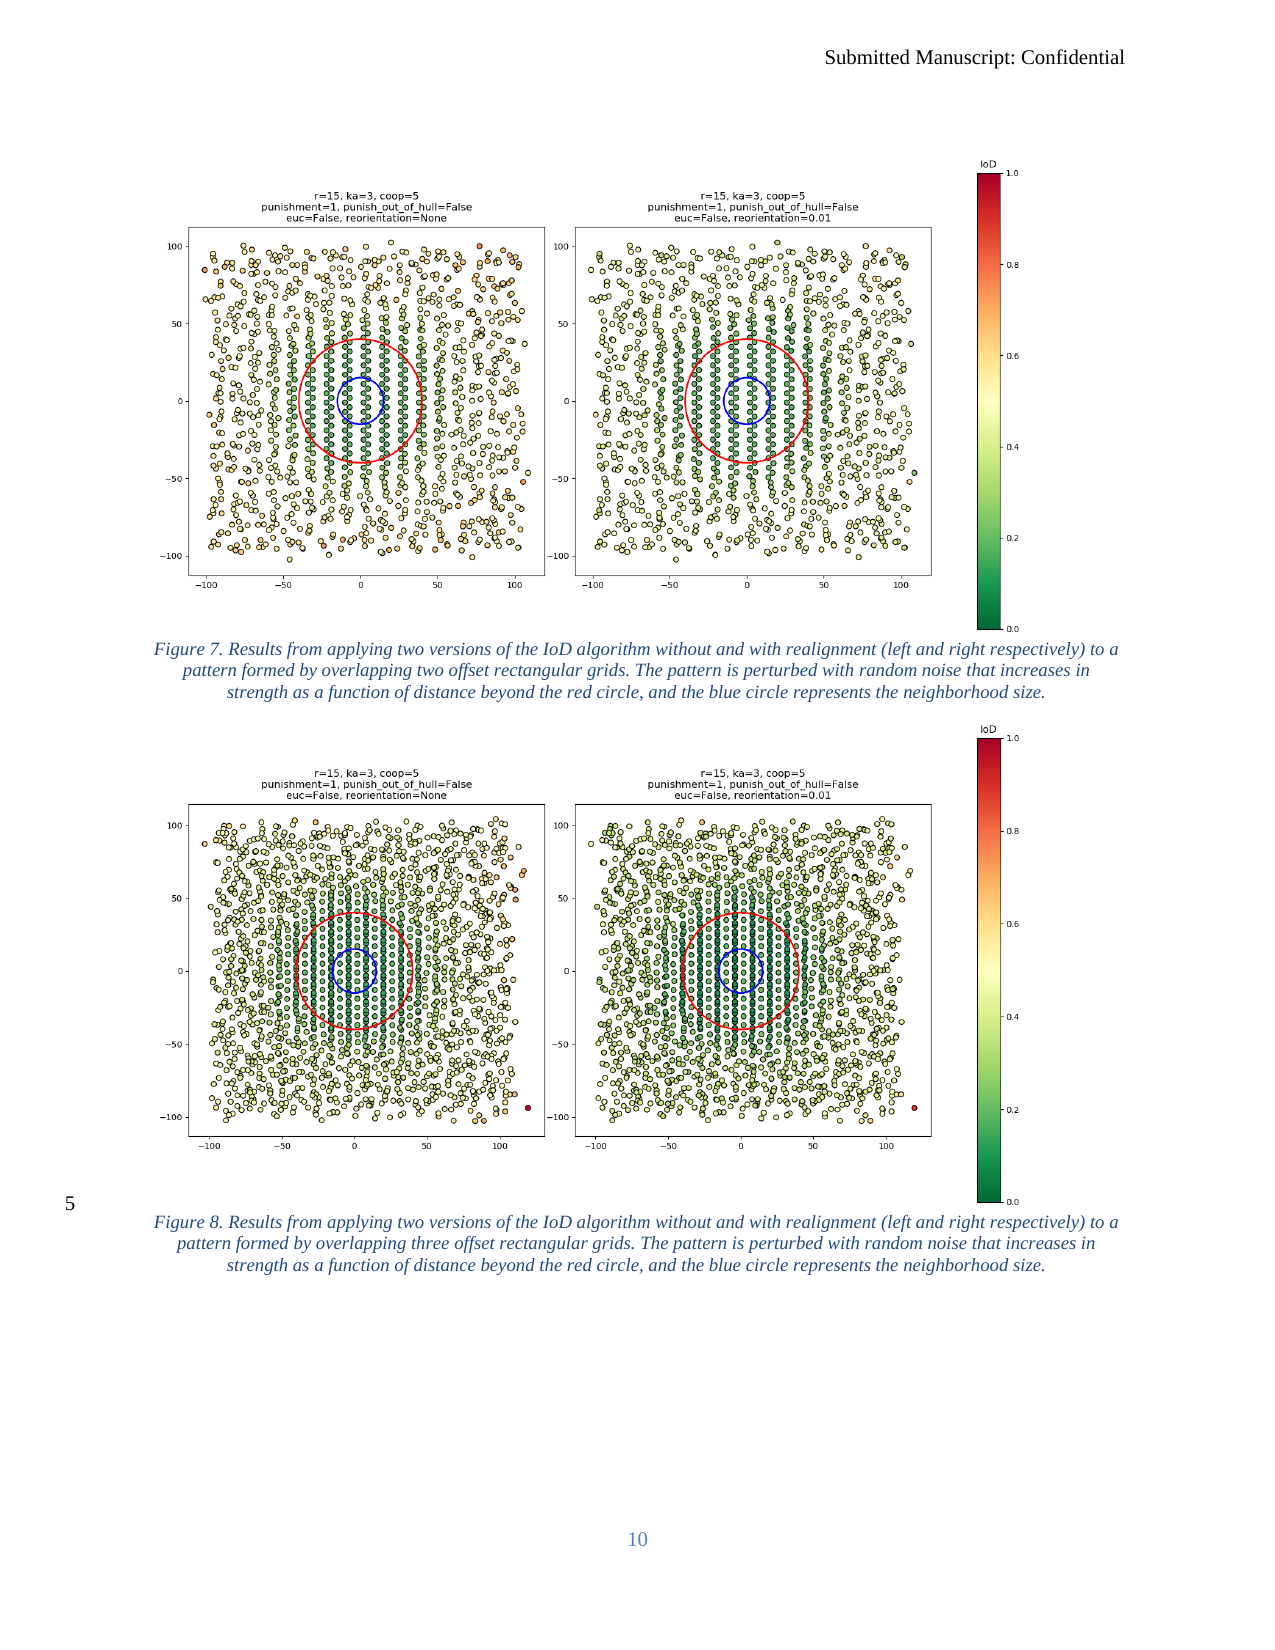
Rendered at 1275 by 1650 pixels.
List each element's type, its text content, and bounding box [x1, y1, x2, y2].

text Figure 8. Results from applying two versions of the IoD algorithm without and with realignment (left and right respectively) to a pattern formed by overlapping three offset rectangular grids. The pattern is perturbed with random noise that increases in strength as a function of distance beyond the red circle, and the blue circle represents the neighborhood size. [150, 1211, 1125, 1275]
picture [150, 150, 1125, 638]
text Figure 7. Results from applying two versions of the IoD algorithm without and with realignment (left and right respectively) to a pattern formed by overlapping two offset rectangular grids. The pattern is perturbed with random noise that increases in strength as a function of distance beyond the red circle, and the blue circle represents the neighborhood size. [150, 638, 1125, 702]
picture [150, 723, 1125, 1211]
